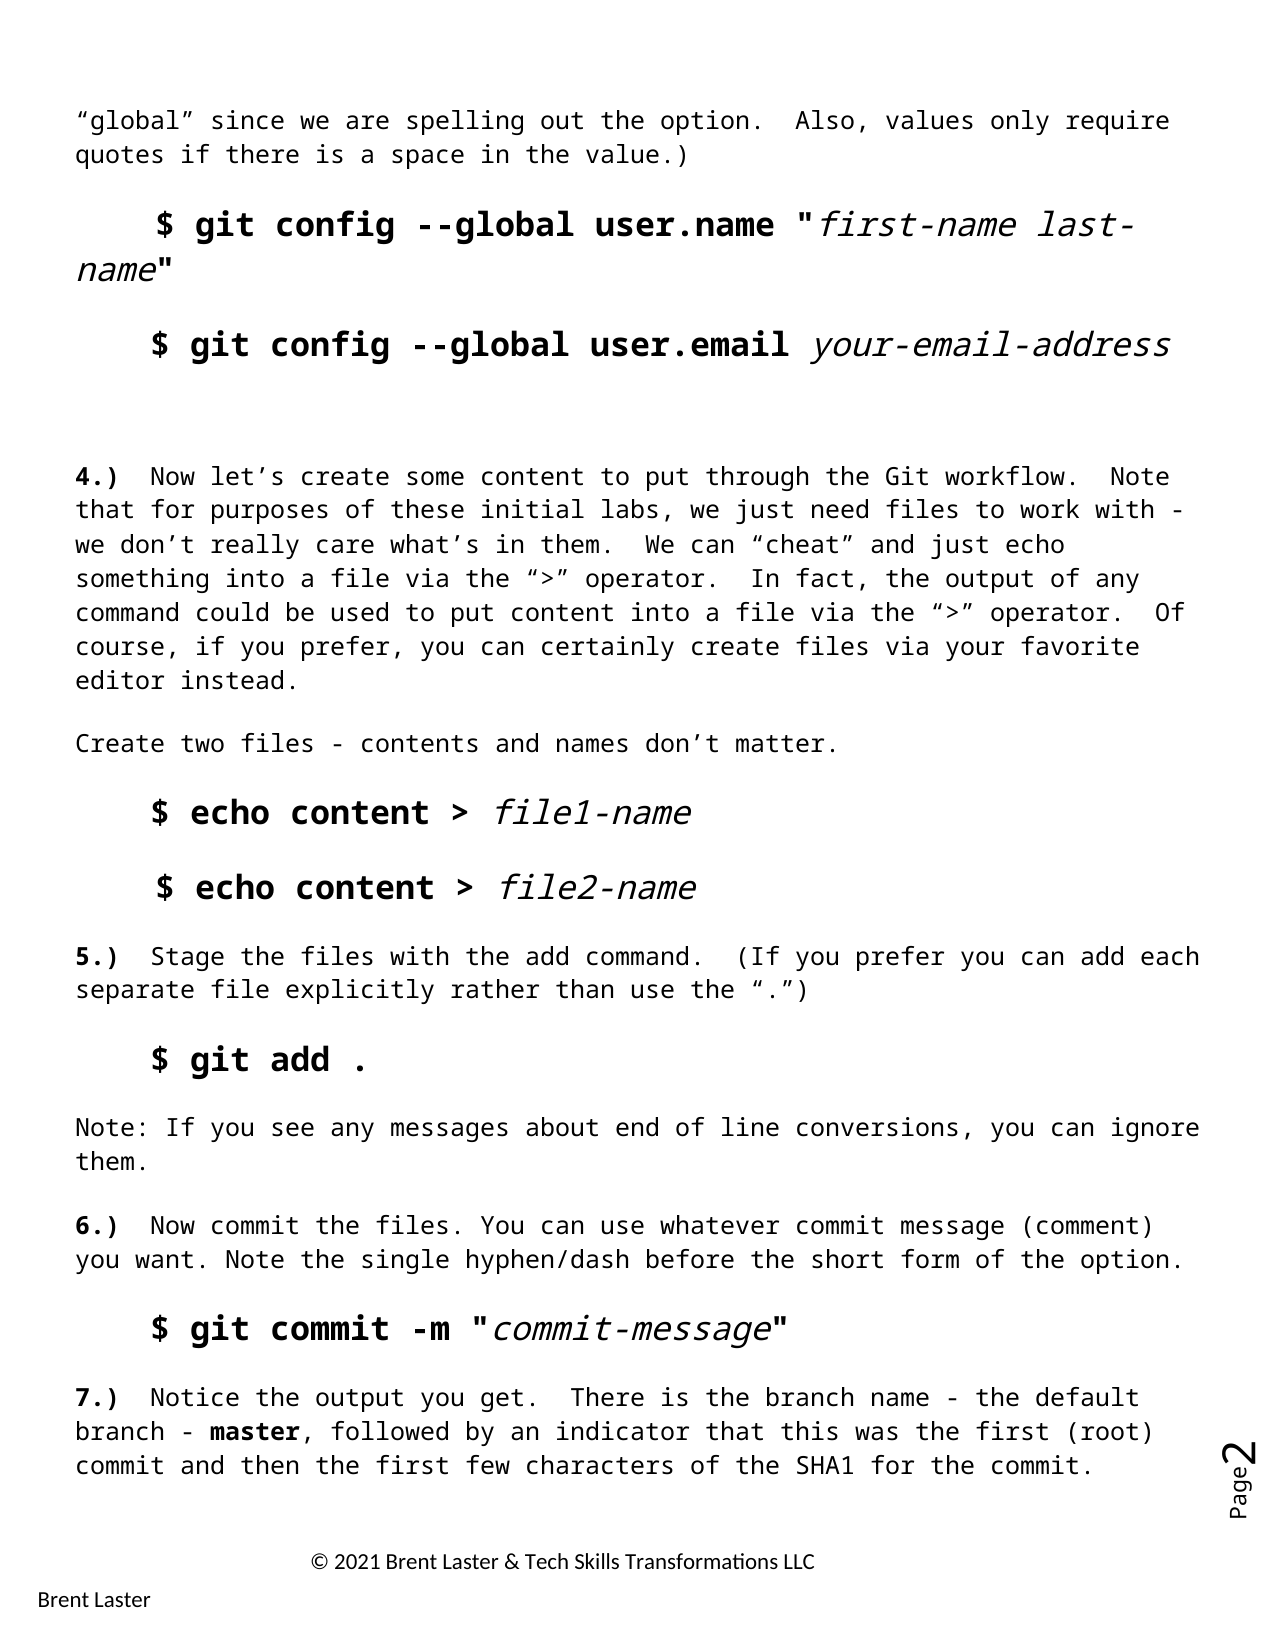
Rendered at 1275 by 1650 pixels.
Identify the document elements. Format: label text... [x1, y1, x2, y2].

subtitle $ git config --global user.email your-email-address [75, 320, 1200, 366]
subtitle Note: If you see any messages about end of line conversions, you can ignore them. [75, 1110, 1200, 1178]
text $ git config --global user.name "first-name last-name" [75, 200, 1200, 291]
subtitle $ echo content > file1-name [75, 789, 1200, 834]
subtitle 4.) Now let’s create some content to put through the Git workflow. Note that for purposes of these initial labs, we just need files to work with - we don’t really care what’s in them. We can “cheat” and just echo something into a file via the “>” operator. In fact, the output of any command could be used to put content into a file via the “>” operator. Of course, if you prefer, you can certainly create files via your favorite editor instead. [75, 458, 1200, 697]
subtitle 7.) Notice the output you get. There is the branch name - the default branch - master, followed by an indicator that this was the first (root) commit and then the first few characters of the SHA1 for the commit. [75, 1379, 1200, 1481]
subtitle 5.) Stage the files with the add command. (If you prefer you can add each separate file explicitly rather than use the “.”) [75, 938, 1200, 1006]
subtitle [75, 103, 1200, 171]
text $ git commit -m "commit-message" [75, 1304, 1200, 1350]
subtitle Create two files - contents and names don’t matter. [75, 726, 1200, 760]
subtitle $ git add . [75, 1035, 1200, 1081]
subtitle $ echo content > file2-name [75, 863, 1200, 909]
subtitle 6.) Now commit the files. You can use whatever commit message (comment) you want. Note the single hyphen/dash before the short form of the option. [75, 1207, 1200, 1275]
